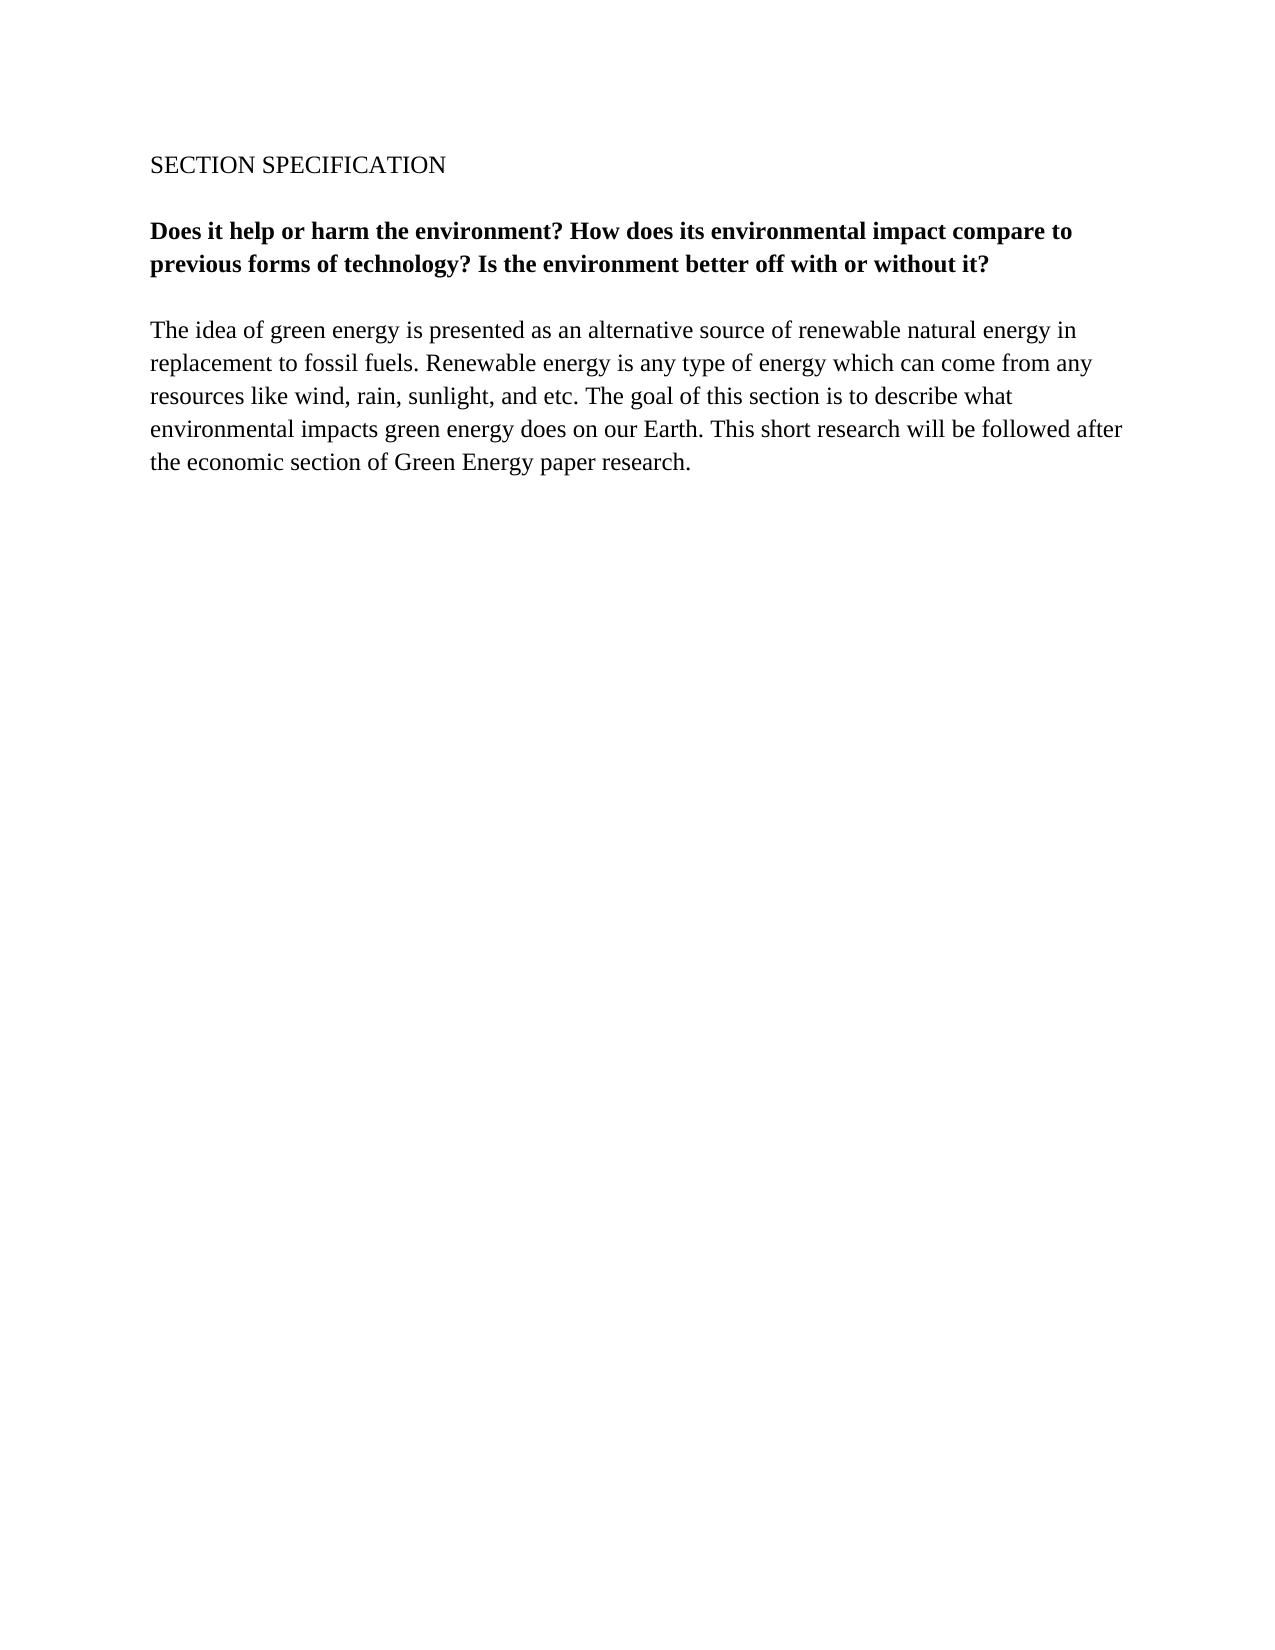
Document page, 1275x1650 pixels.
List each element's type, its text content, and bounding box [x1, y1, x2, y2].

text The idea of green energy is presented as an alternative source of renewable natural energy in replacement to fossil fuels. Renewable energy is any type of energy which can come from any resources like wind, rain, sunlight, and etc. The goal of this section is to describe what environmental impacts green energy does on our Earth. This short research will be followed after the economic section of Green Energy paper research. [150, 315, 1125, 476]
text Does it help or harm the environment? How does its environmental impact compare to previous forms of technology? Is the environment better off with or without it? [150, 216, 1125, 278]
text SECTION SPECIFICATION [150, 150, 1125, 179]
